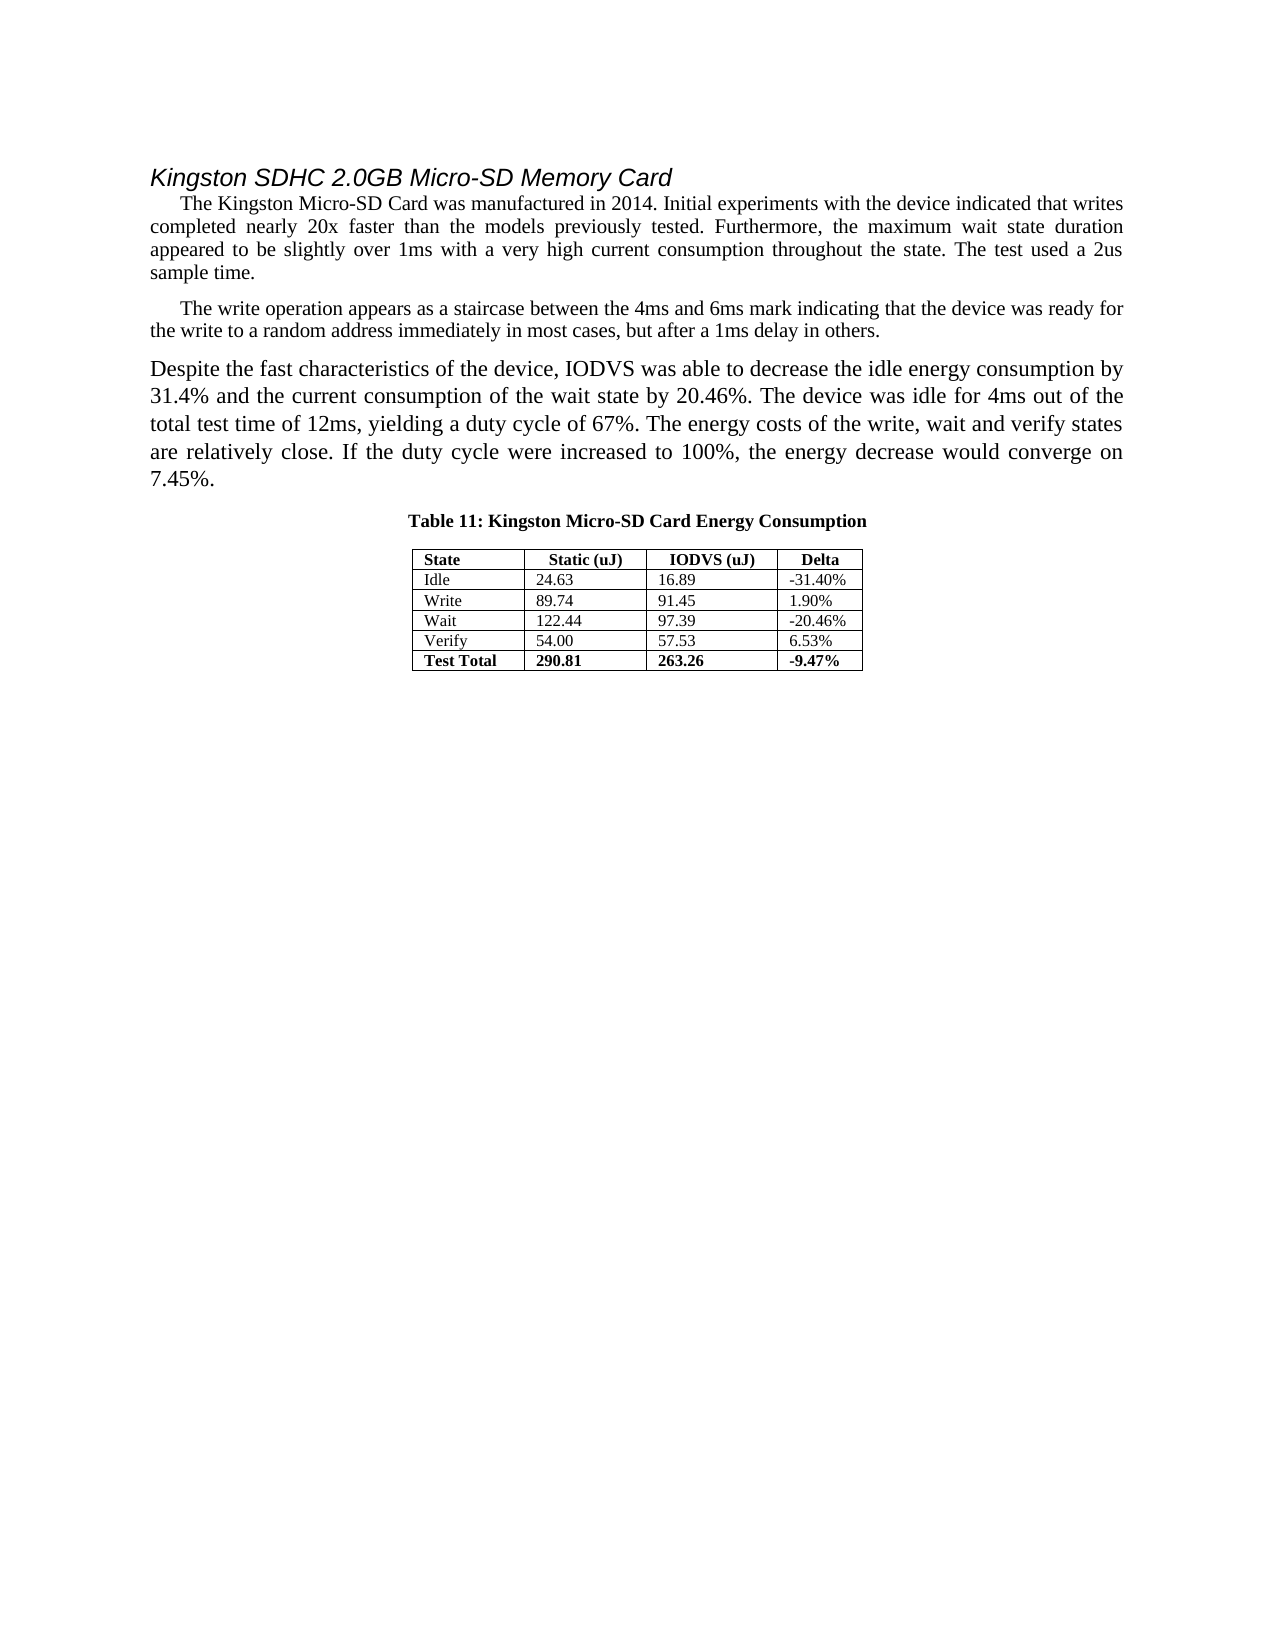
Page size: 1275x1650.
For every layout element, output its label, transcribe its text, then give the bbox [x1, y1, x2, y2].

table_cell 1.90% [778, 590, 862, 609]
table_header State [413, 550, 524, 569]
table_header Static (uJ) [525, 550, 646, 569]
table_cell -20.46% [778, 611, 862, 630]
table_cell Wait [413, 611, 524, 630]
table_cell 57.53 [647, 631, 777, 650]
table_cell 16.89 [647, 570, 777, 589]
text Despite the fast characteristics of the device, IODVS was able to decrease the idle energy consumption by 31.4% and the current consumption of the wait state by 20.46%. The device was idle for 4ms out of the total test time of 12ms, yielding a duty cycle of 67%. The energy costs of the write, wait and verify states are relatively close. If the duty cycle were increased to 100%, the energy decrease would converge on 7.45%. [150, 355, 1125, 492]
table_cell 263.26 [647, 651, 777, 670]
table_cell -31.40% [778, 570, 862, 589]
table_cell -9.47% [778, 651, 862, 670]
table_cell Idle [413, 570, 524, 589]
table_cell 122.44 [525, 611, 646, 630]
table_cell 54.00 [525, 631, 646, 650]
table_cell Test Total [413, 651, 524, 670]
table_cell 91.45 [647, 590, 777, 609]
table_cell 24.63 [525, 570, 646, 589]
table_header IODVS (uJ) [647, 550, 777, 569]
table_cell 290.81 [525, 651, 646, 670]
text The Kingston Micro-SD Card was manufactured in 2014. Initial experiments with the device indicated that writes completed nearly 20x faster than the models previously tested. Furthermore, the maximum wait state duration appeared to be slightly over 1ms with a very high current consumption throughout the state. The test used a 2us sample time. [150, 193, 1125, 284]
subtitle Kingston SDHC 2.0GB Micro-SD Memory Card [150, 162, 1125, 191]
table_cell Write [413, 590, 524, 609]
text The write operation appears as a staircase between the 4ms and 6ms mark indicating that the device was ready for the write to a random address immediately in most cases, but after a 1ms delay in others. [150, 297, 1125, 342]
table_cell 97.39 [647, 611, 777, 630]
table_cell Verify [413, 631, 524, 650]
table_cell 89.74 [525, 590, 646, 609]
table_header Delta [778, 550, 862, 569]
table_cell 6.53% [778, 631, 862, 650]
